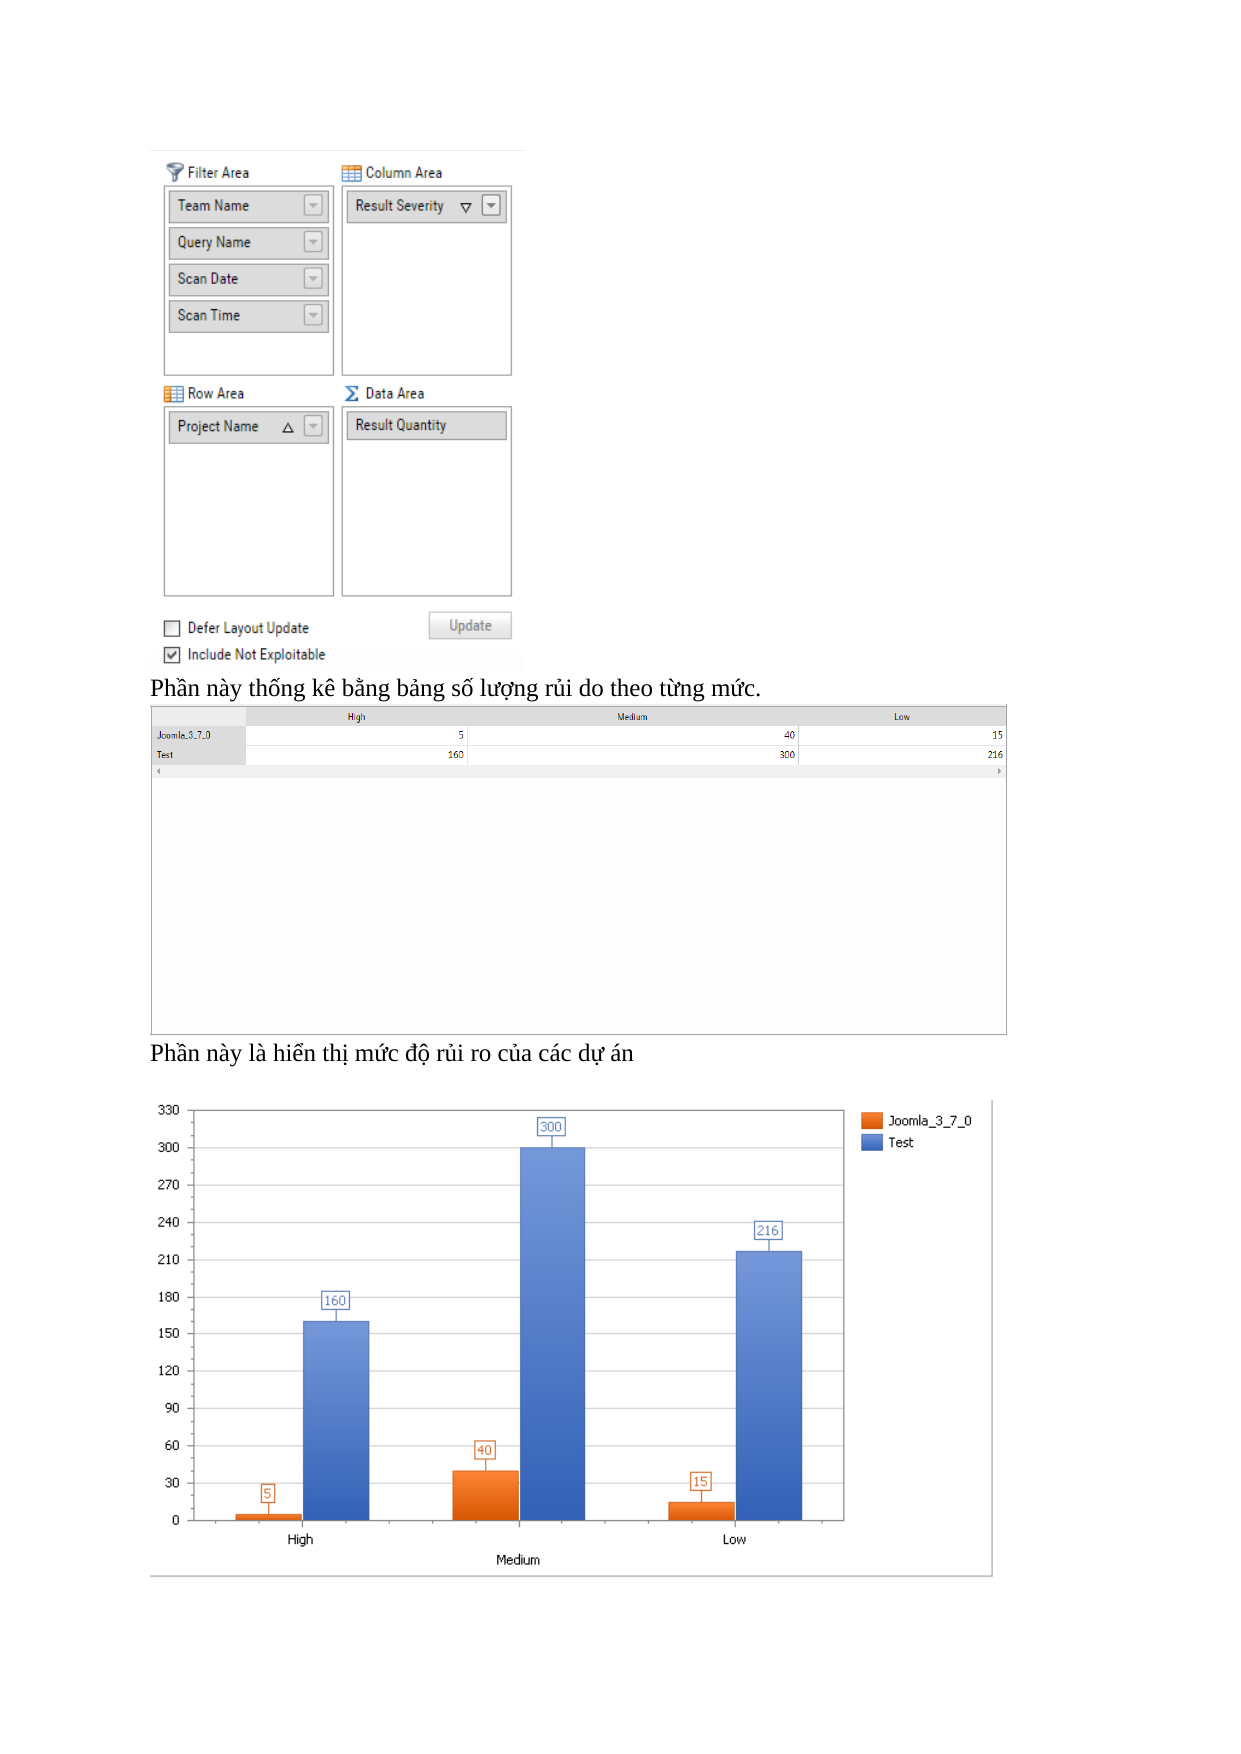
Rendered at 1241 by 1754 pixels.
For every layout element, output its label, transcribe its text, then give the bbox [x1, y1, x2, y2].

picture [150, 704, 1008, 1036]
list Phần này là hiển thị mức độ rủi ro của các dự án [150, 1038, 1090, 1067]
picture [150, 1100, 994, 1578]
list Phần này thống kê bằng bảng số lượng rủi do theo từng mức. [150, 673, 1090, 702]
picture [150, 150, 525, 671]
